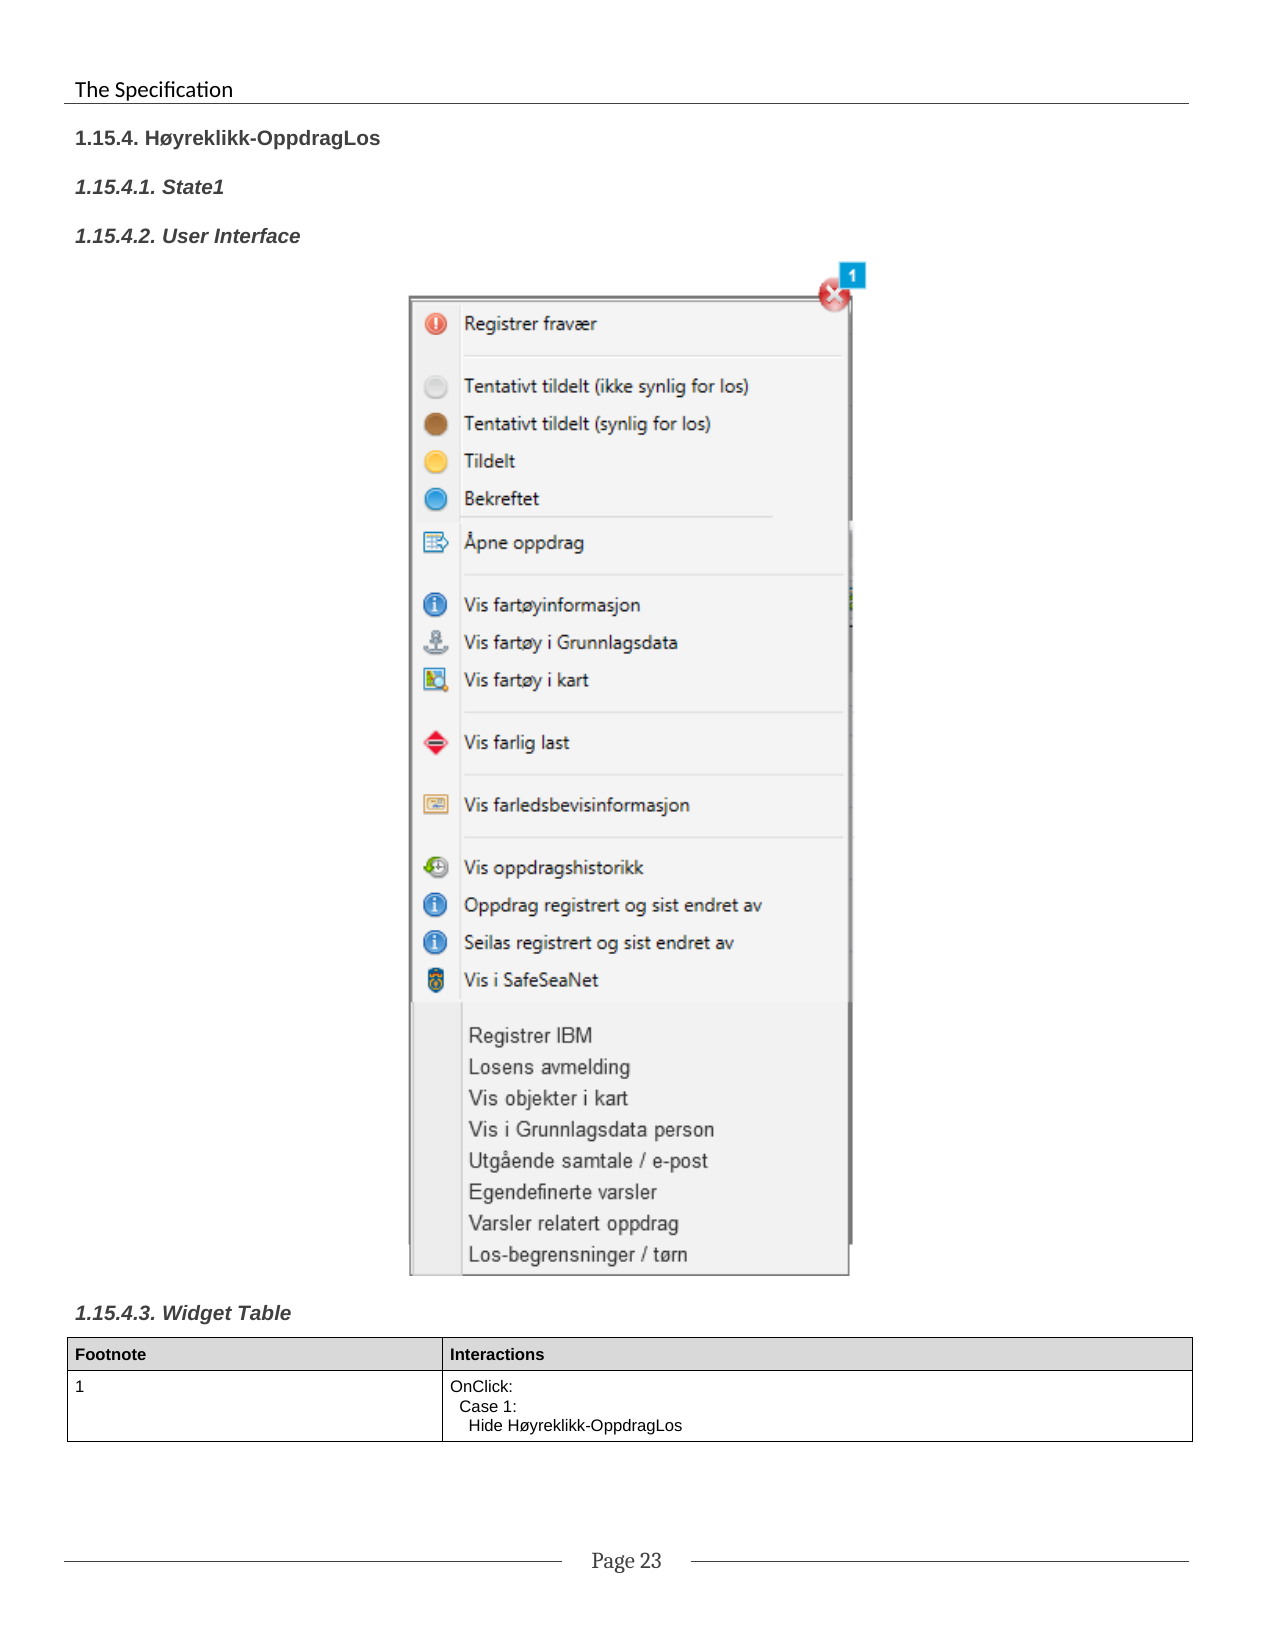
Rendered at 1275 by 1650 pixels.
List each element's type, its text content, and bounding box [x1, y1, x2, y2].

subtitle State1 [75, 175, 1200, 199]
subtitle Widget Table [75, 1301, 1200, 1325]
table_cell 1 [68, 1371, 442, 1441]
table_cell OnClick: Case 1: Hide Høyreklikk-OppdragLos [443, 1371, 1192, 1441]
table_header Footnote [68, 1338, 442, 1370]
subtitle Høyreklikk-OppdragLos [75, 126, 1200, 150]
subtitle User Interface [75, 224, 1200, 248]
table_header Interactions [443, 1338, 1192, 1370]
